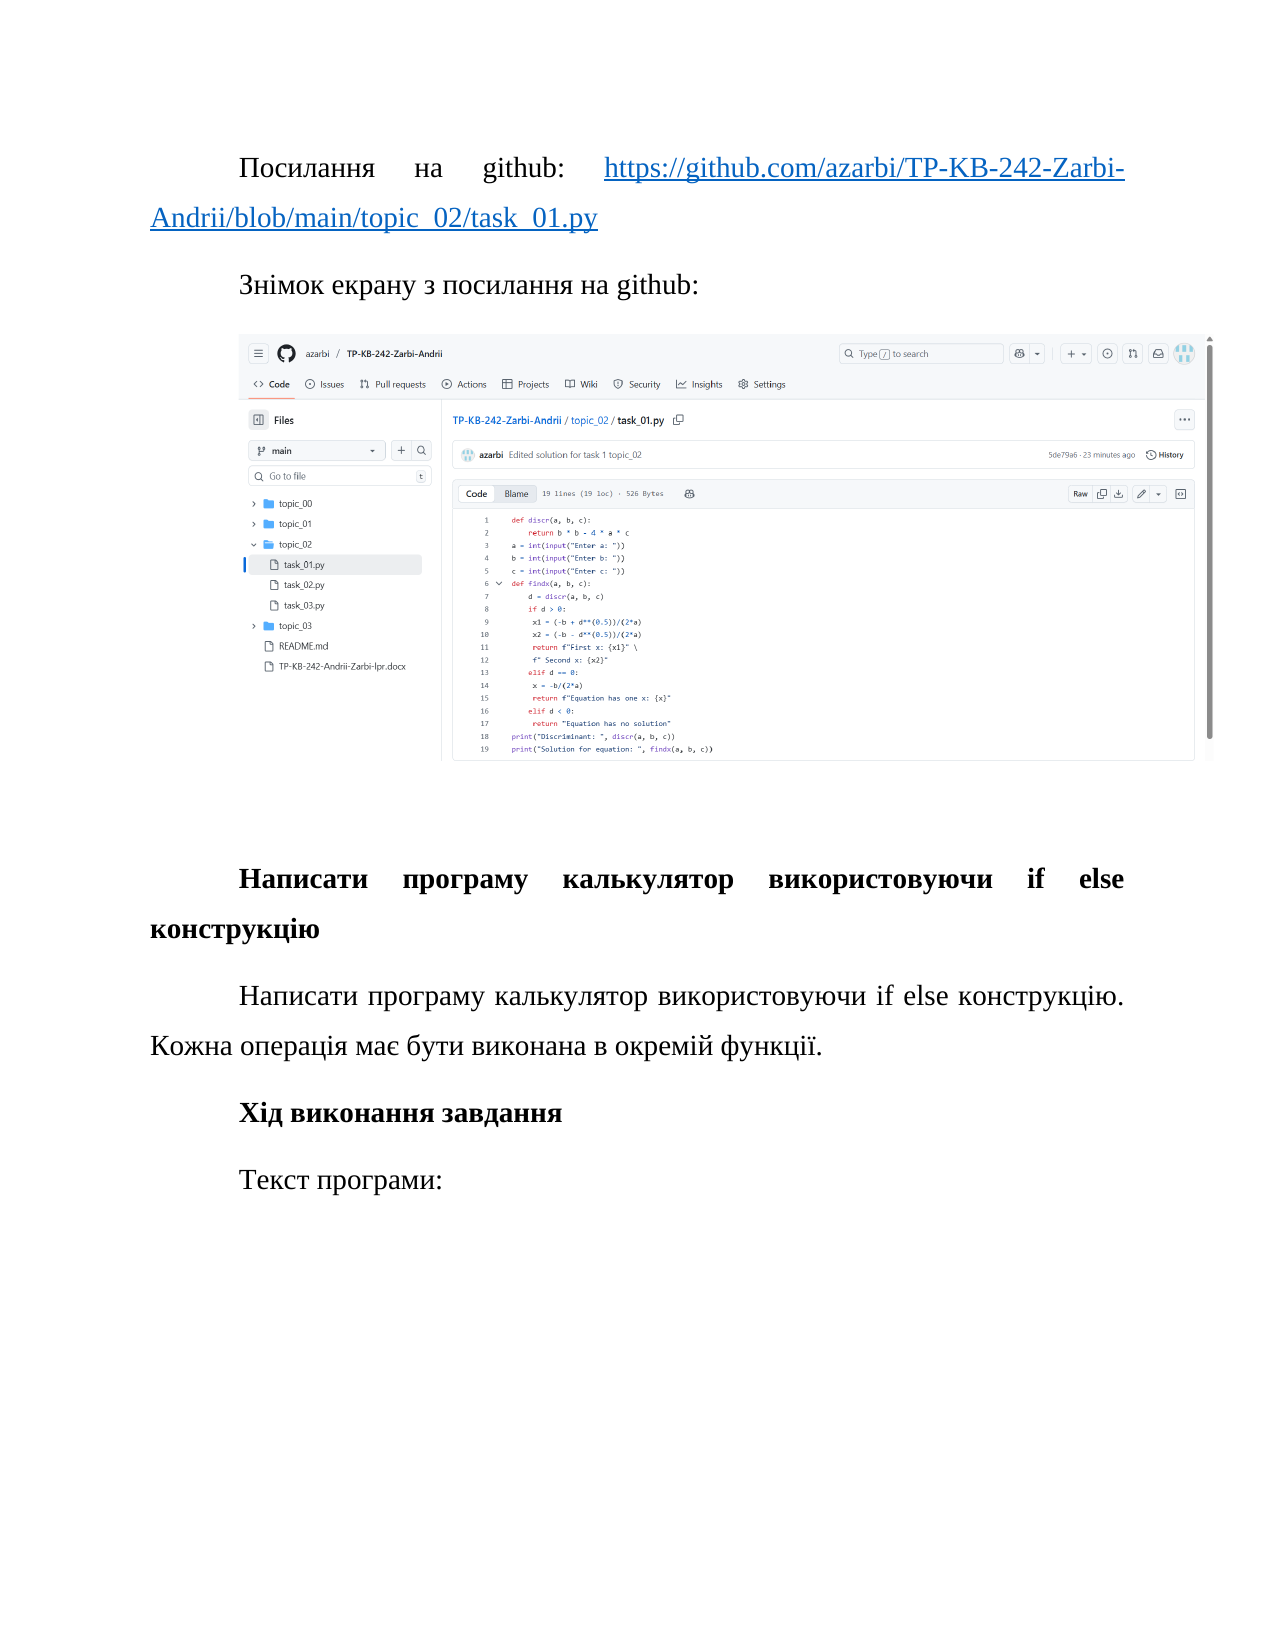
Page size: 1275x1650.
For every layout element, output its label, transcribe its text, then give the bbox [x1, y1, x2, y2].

text Написати програму калькулятор використовуючи if else конструкцію. Кожна операція має бути виконана в окремій функції. [150, 978, 1125, 1062]
text Хід виконання завдання [150, 1096, 1125, 1129]
text Посилання на github: https://github.com/azarbi/TP-KB-242-Zarbi-Andrii/blob/main/topic_02/task_01.py [150, 150, 1125, 234]
picture [238, 334, 1214, 761]
text Знімок екрану з посилання на github: [150, 267, 1125, 301]
text Текст програми: [150, 1162, 1125, 1196]
text Написати програму калькулятор використовуючи if else конструкцію [150, 861, 1125, 945]
